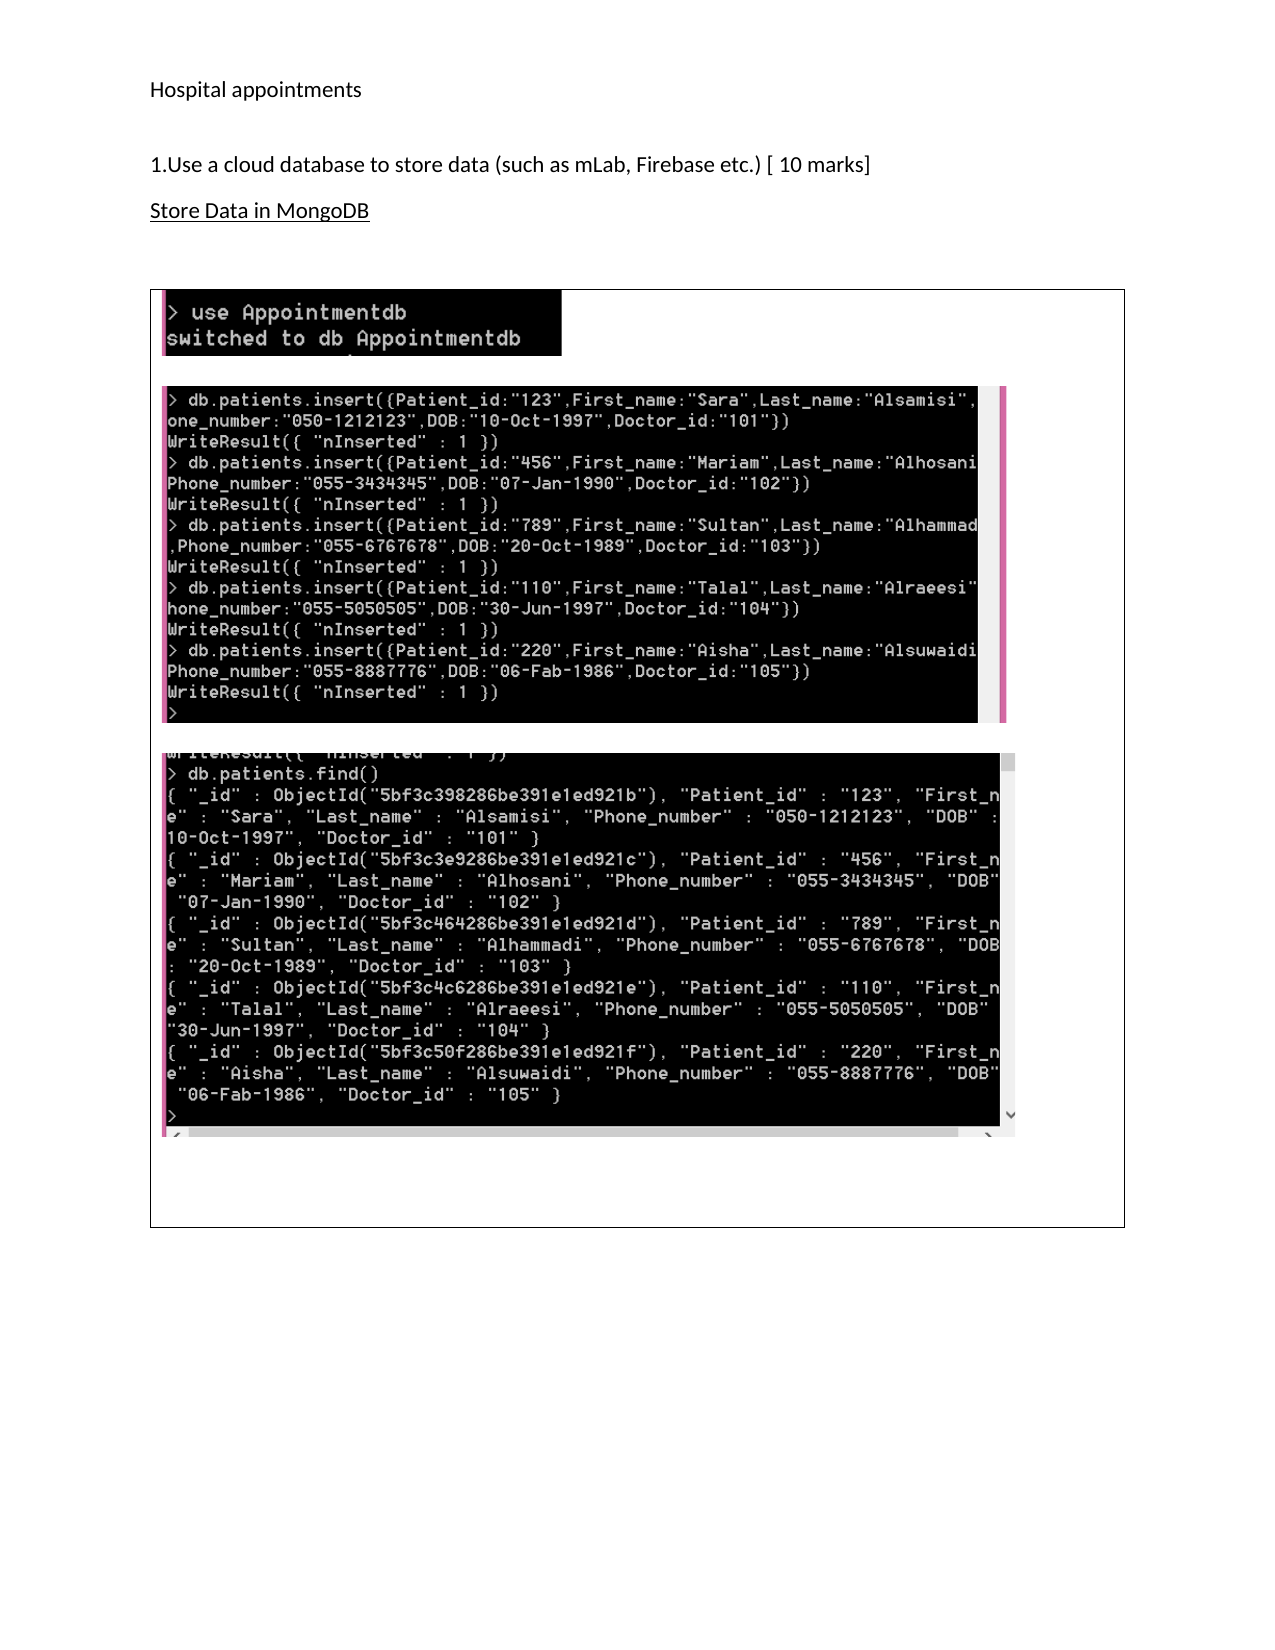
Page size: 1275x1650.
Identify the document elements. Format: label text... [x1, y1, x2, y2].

picture [161, 386, 1007, 723]
picture [161, 290, 562, 356]
text 1.Use a cloud database to store data (such as mLab, Firebase etc.) [ 10 marks] [150, 150, 1125, 178]
text Store Data in MongoDB [150, 196, 1125, 224]
table_header [151, 290, 1124, 1227]
picture [161, 753, 1016, 1137]
